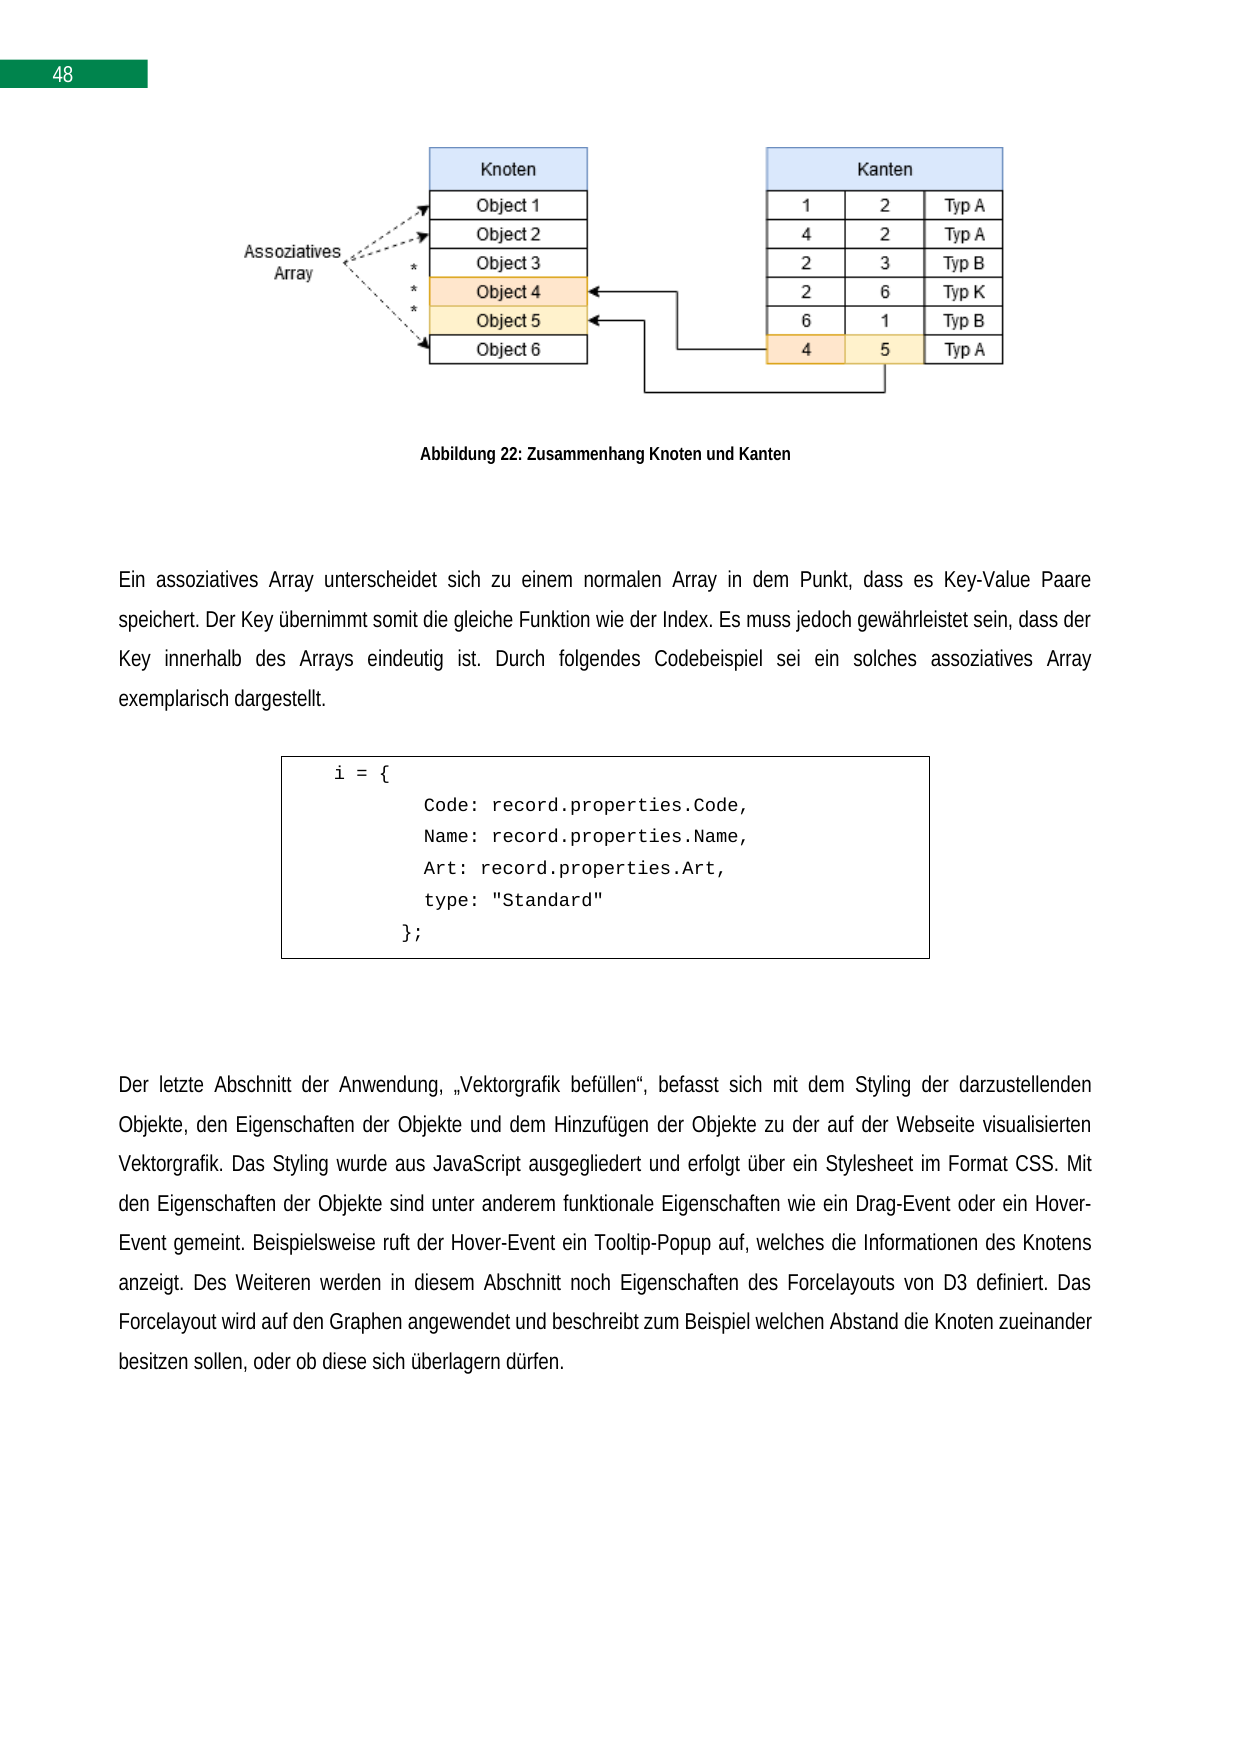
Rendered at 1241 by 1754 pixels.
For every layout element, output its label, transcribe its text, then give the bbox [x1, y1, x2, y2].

picture [243, 147, 1005, 405]
text Abbildung 22: Zusammenhang Knoten und Kanten [133, 442, 1078, 464]
text Der letzte Abschnitt der Anwendung, „Vektorgrafik befüllen“, befasst sich mit dem Styling der darzustellenden Objekte, den Eigenschaften der Objekte und dem Hinzufügen der Objekte zu der auf der Webseite visualisierten Vektorgrafik. Das Styling wurde aus JavaScript ausgegliedert und erfolgt über ein Stylesheet im Format CSS. Mit den Eigenschaften der Objekte sind unter anderem funktionale Eigenschaften wie ein Drag-Event oder ein Hover-Event gemeint. Beispielsweise ruft der Hover-Event ein Tooltip-Popup auf, welches die Informationen des Knotens anzeigt. Des Weiteren werden in diesem Abschnitt noch Eigenschaften des Forcelayouts von D3 definiert. Das Forcelayout wird auf den Graphen angewendet und beschreibt zum Beispiel welchen Abstand die Knoten zueinander besitzen sollen, oder ob diese sich überlagern dürfen. [118, 1071, 1092, 1374]
text Ein assoziatives Array unterscheidet sich zu einem normalen Array in dem Punkt, dass es Key-Value Paare speichert. Der Key übernimmt somit die gleiche Funktion wie der Index. Es muss jedoch gewährleistet sein, dass der Key innerhalb des Arrays eindeutig ist. Durch folgendes Codebeispiel sei ein solches assoziatives Array exemplarisch dargestellt. [118, 566, 1092, 711]
